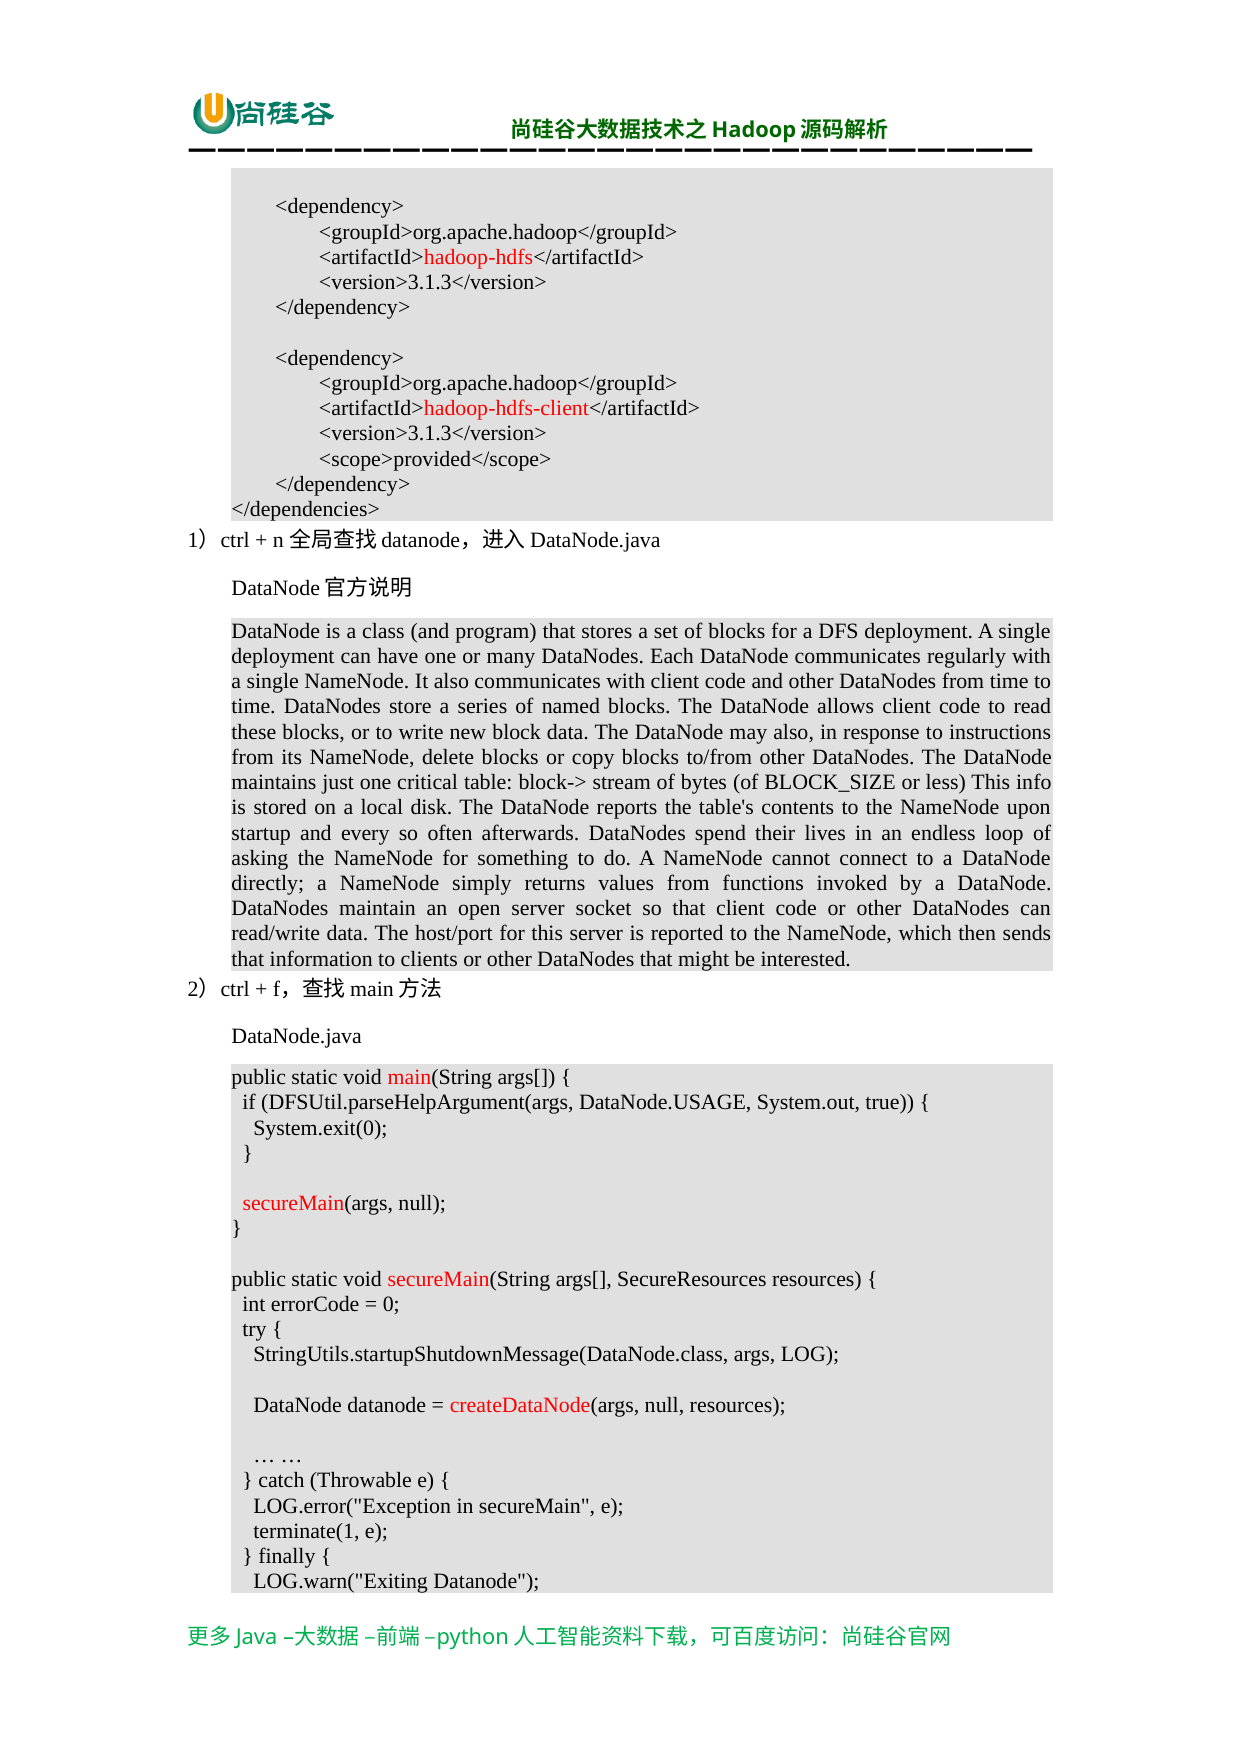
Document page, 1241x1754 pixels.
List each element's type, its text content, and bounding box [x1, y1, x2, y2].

text <dependency> [231, 345, 1053, 370]
text <version>3.1.3</version> [231, 269, 1053, 294]
text } [231, 1215, 1053, 1241]
text </dependency> [231, 294, 1053, 319]
text <artifactId>hadoop-hdfs-client</artifactId> [231, 395, 1053, 420]
text public static void secureMain(String args[], SecureResources resources) { [231, 1266, 1053, 1291]
text DataNode.java [187, 1019, 1053, 1052]
text DataNode datanode = createDataNode(args, null, resources); [231, 1392, 1053, 1417]
picture [187, 88, 338, 138]
text <version>3.1.3</version> [231, 420, 1053, 446]
text <scope>provided</scope> [231, 446, 1053, 471]
text … … [231, 1442, 1053, 1467]
text 1）ctrl + n 全局查找datanode，进入DataNode.java [187, 521, 1053, 554]
text } finally { [231, 1543, 1053, 1568]
text int errorCode = 0; [231, 1291, 1053, 1316]
text <groupId>org.apache.hadoop</groupId> [231, 370, 1053, 395]
text <groupId>org.apache.hadoop</groupId> [231, 219, 1053, 244]
text } [231, 1140, 1053, 1165]
text terminate(1, e); [231, 1518, 1053, 1543]
text StringUtils.startupShutdownMessage(DataNode.class, args, LOG); [231, 1341, 1053, 1367]
text } catch (Throwable e) { [231, 1467, 1053, 1493]
text <artifactId>hadoop-hdfs</artifactId> [231, 244, 1053, 269]
text DataNode官方说明 [187, 569, 1053, 602]
text </dependency> [231, 471, 1053, 496]
text DataNode is a class (and program) that stores a set of blocks for a DFS deployment. A single deployment can have one or many DataNodes. Each DataNode communicates regularly with a single NameNode. It also communicates with client code and other DataNodes from time to time. DataNodes store a series of named blocks. The DataNode allows client code to read these blocks, or to write new block data. The DataNode may also, in response to instructions from its NameNode, delete blocks or copy blocks to/from other DataNodes. The DataNode maintains just one critical table: block-> stream of bytes (of BLOCK_SIZE or less) This info is stored on a local disk. The DataNode reports the table's contents to the NameNode upon startup and every so often afterwards. DataNodes spend their lives in an endless loop of asking the NameNode for something to do. A NameNode cannot connect to a DataNode directly; a NameNode simply returns values from functions invoked by a DataNode. DataNodes maintain an open server socket so that client code or other DataNodes can read/write data. The host/port for this server is reported to the NameNode, which then sends that information to clients or other DataNodes that might be interested. [231, 618, 1053, 971]
text LOG.error("Exception in secureMain", e); [231, 1493, 1053, 1518]
text System.exit(0); [231, 1114, 1053, 1140]
text secureMain(args, null); [231, 1190, 1053, 1215]
text </dependencies> [231, 496, 1053, 521]
text public static void main(String args[]) { [231, 1064, 1053, 1089]
text 2）ctrl + f，查找main方法 [187, 971, 1053, 1003]
text <dependency> [231, 193, 1053, 219]
text if (DFSUtil.parseHelpArgument(args, DataNode.USAGE, System.out, true)) { [231, 1089, 1053, 1114]
text LOG.warn("Exiting Datanode"); [231, 1568, 1053, 1593]
text try { [231, 1316, 1053, 1341]
